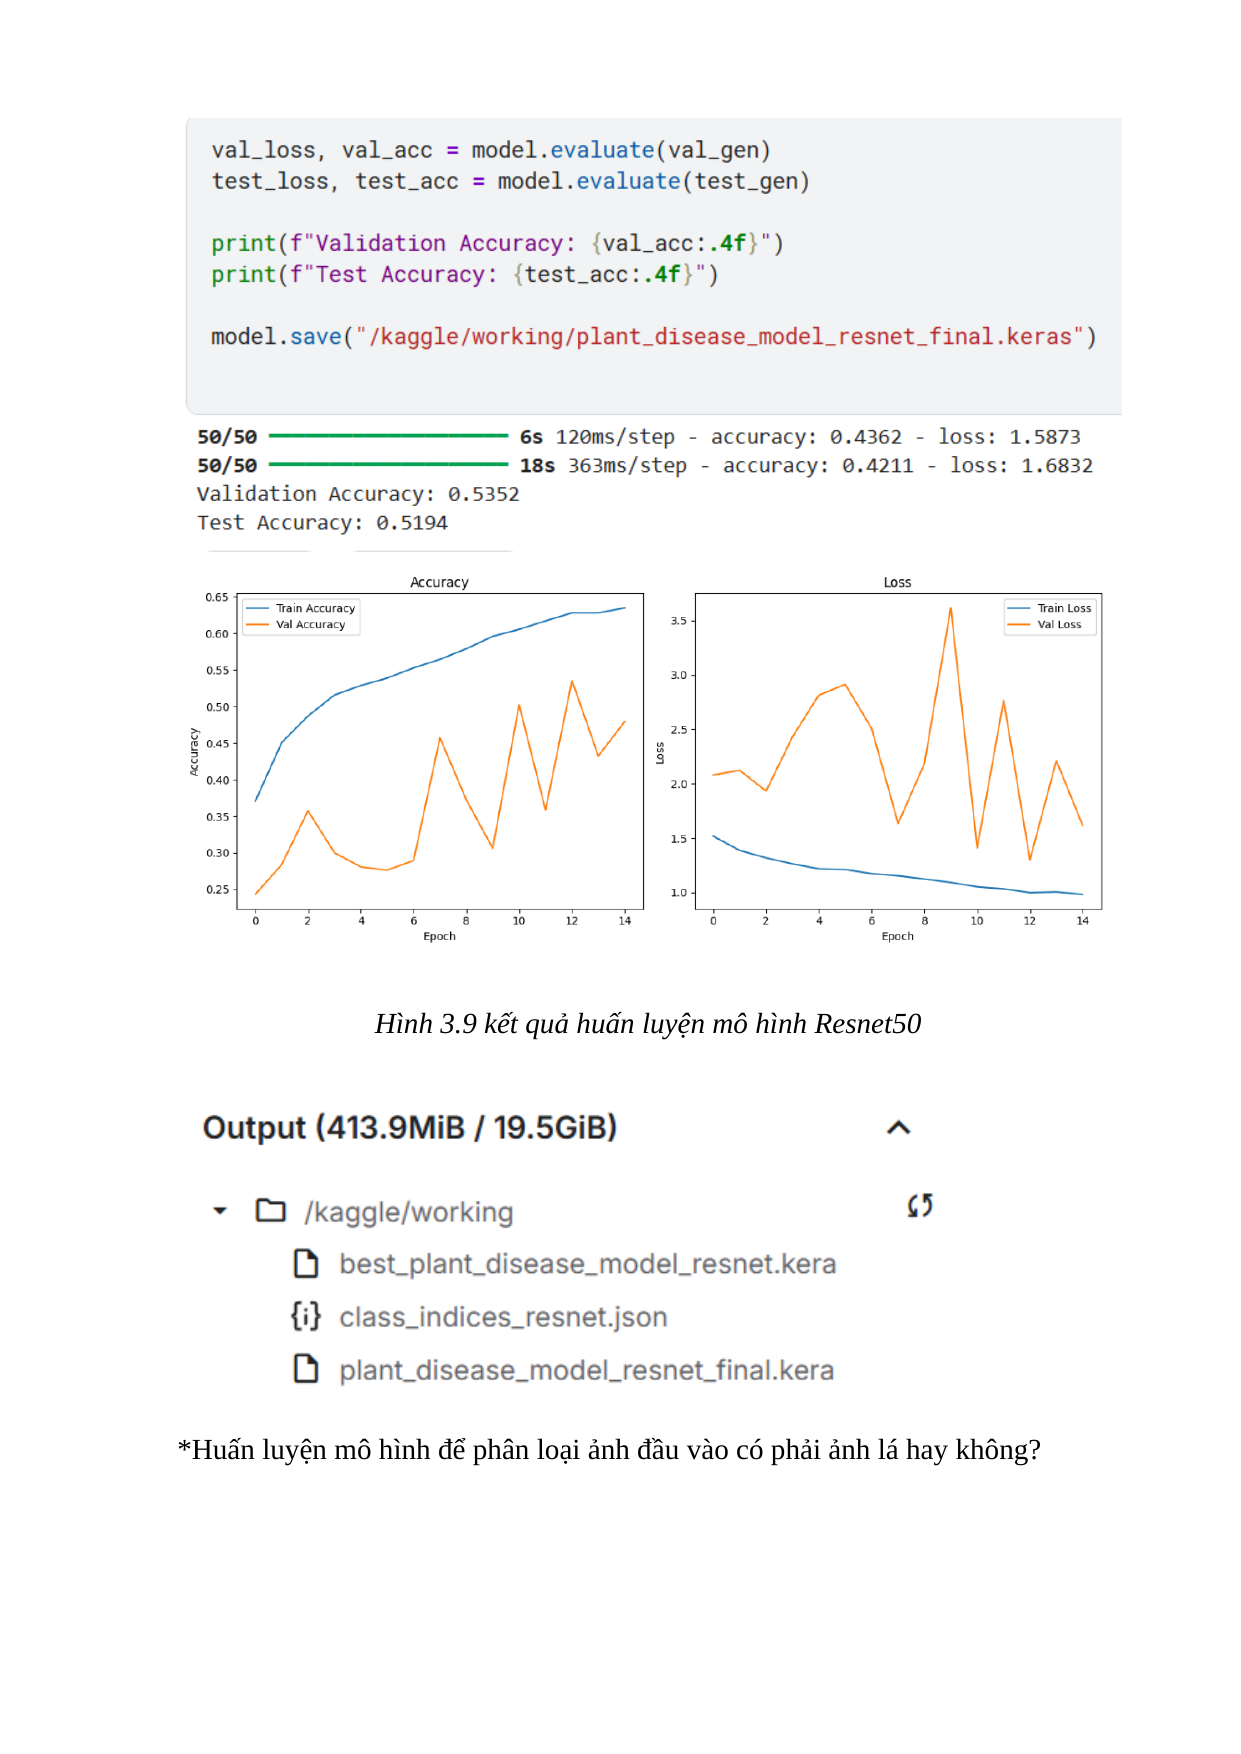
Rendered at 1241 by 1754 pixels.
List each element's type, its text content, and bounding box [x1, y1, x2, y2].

text *Huấn luyện mô hình để phân loại ảnh đầu vào có phải ảnh lá hay không? [177, 1432, 1122, 1466]
text Hình 3.9 kết quả huấn luyện mô hình Resnet50 [177, 1006, 1122, 1039]
picture [177, 1081, 949, 1416]
picture [177, 568, 1122, 964]
picture [177, 118, 1122, 552]
